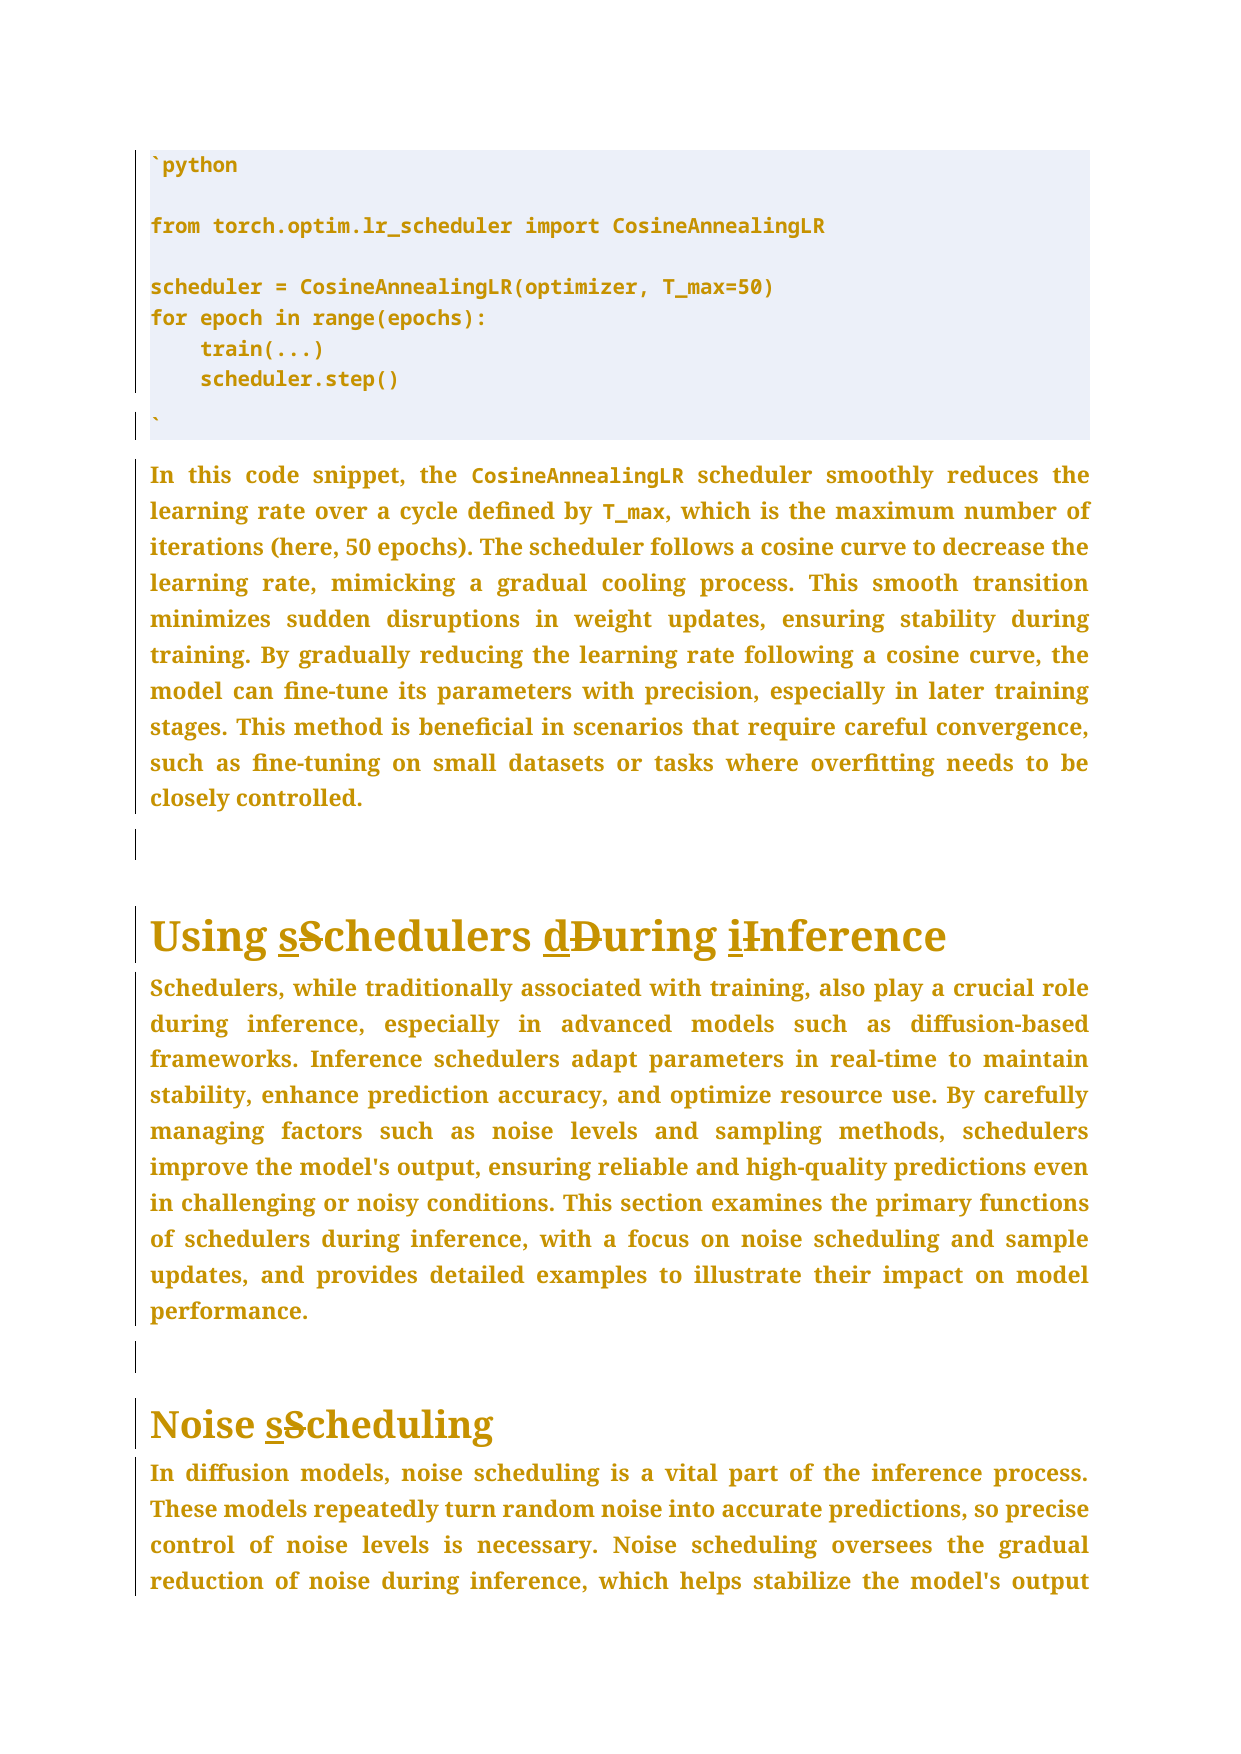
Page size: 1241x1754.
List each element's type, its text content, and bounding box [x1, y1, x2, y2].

text Schedulers, while traditionally associated with training, also play a crucial role during inference, especially in advanced models such as diffusion-based frameworks. Inference schedulers adapt parameters in real-time to maintain stability, enhance prediction accuracy, and optimize resource use. By carefully managing factors such as noise levels and sampling methods, schedulers improve the model's output, ensuring reliable and high-quality predictions even in challenging or noisy conditions. This section examines the primary functions of schedulers during inference, with a focus on noise scheduling and sample updates, and provides detailed examples to illustrate their impact on model performance. [150, 972, 1090, 1326]
text In this code snippet, the CosineAnnealingLR scheduler smoothly reduces the learning rate over a cycle defined by T_max, which is the maximum number of iterations (here, 50 epochs). The scheduler follows a cosine curve to decrease the learning rate, mimicking a gradual cooling process. This smooth transition minimizes sudden disruptions in weight updates, ensuring stability during training. By gradually reducing the learning rate following a cosine curve, the model can fine-tune its parameters with precision, especially in later training stages. This method is beneficial in scenarios that require careful convergence, such as fine-tuning on small datasets or tasks where overfitting needs to be closely controlled. [150, 459, 1090, 814]
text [150, 1457, 1090, 1596]
subtitle Noise cheduling [150, 1398, 1090, 1449]
subtitle Using chedulers uring nference [150, 906, 1090, 963]
text `python from torch.optim.lr_scheduler import CosineAnnealingLR scheduler = CosineAnnealingLR(optimizer, T_max=50) for epoch in range(epochs): train(...) scheduler.step() [150, 150, 1090, 393]
text ` [150, 412, 1090, 440]
